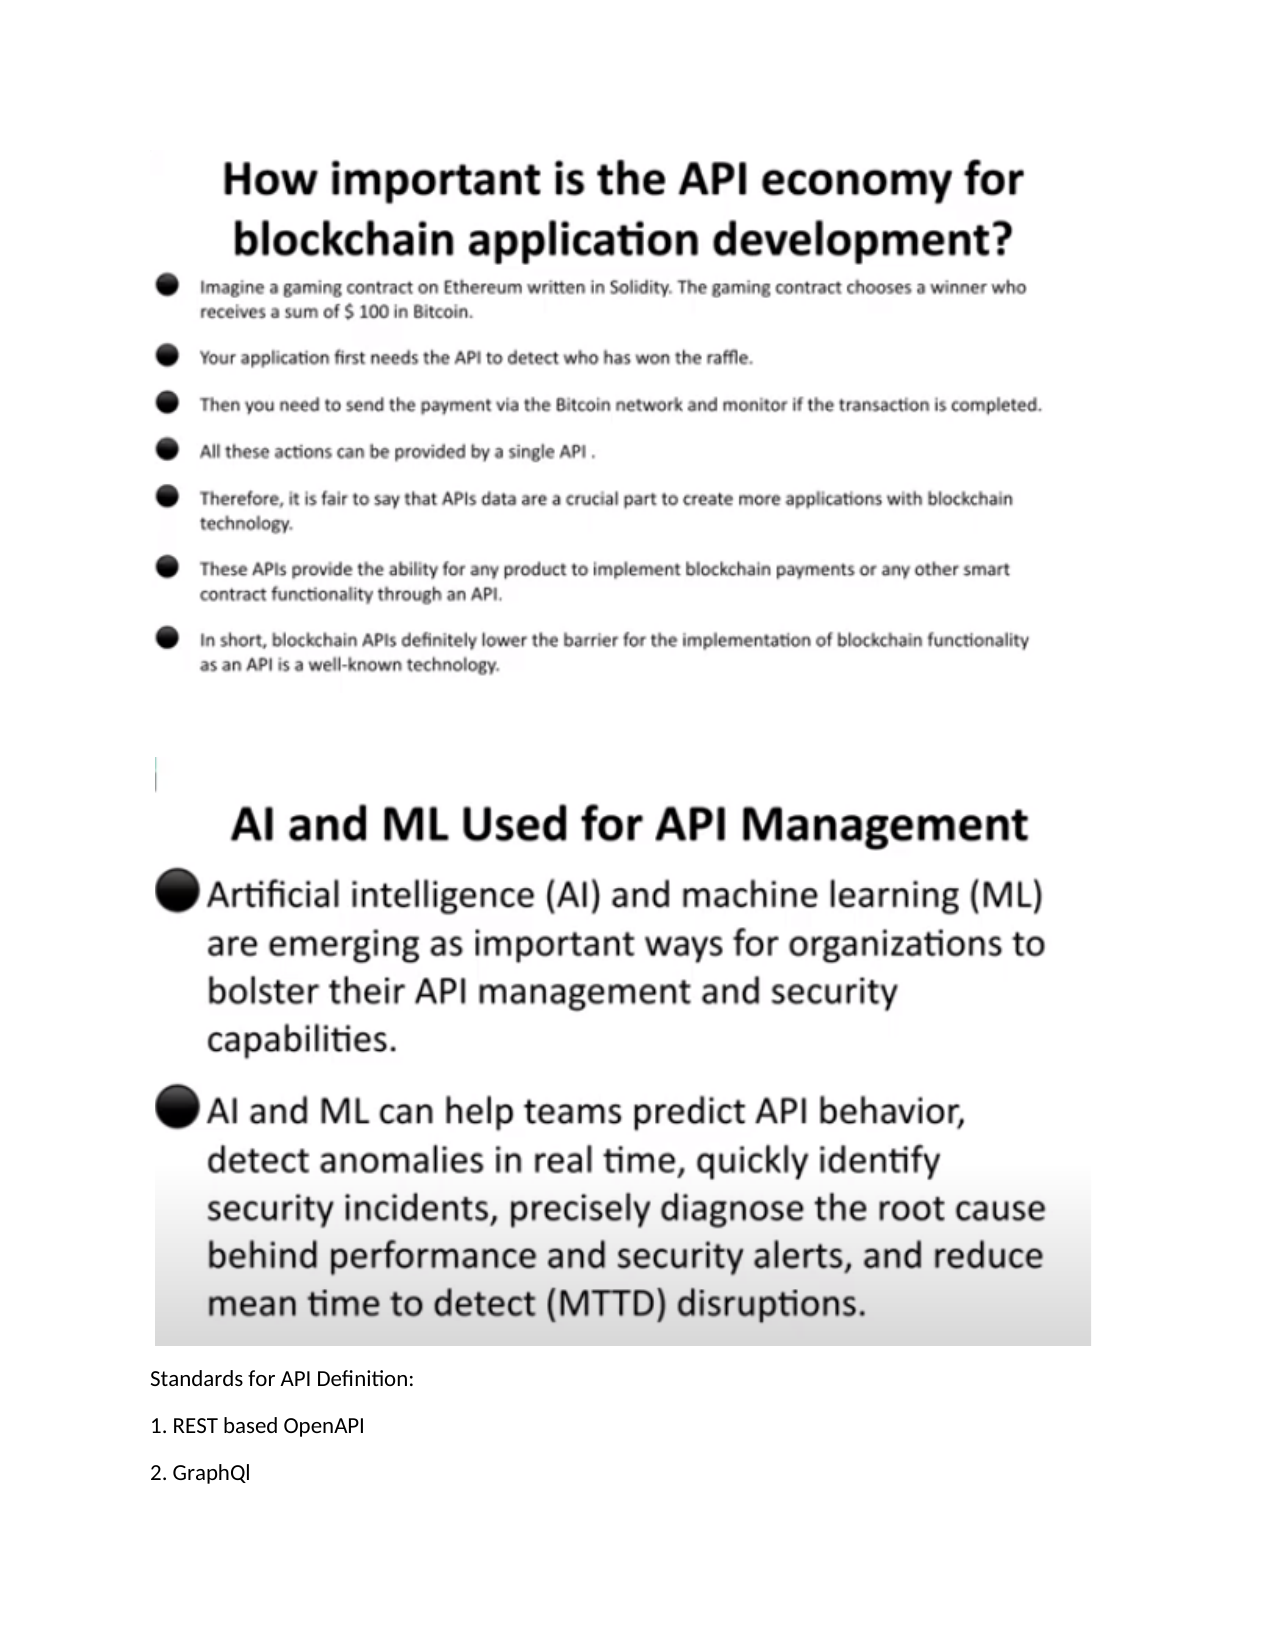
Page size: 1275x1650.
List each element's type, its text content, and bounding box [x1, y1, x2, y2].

text Standards for API Definition: [150, 1364, 1125, 1392]
text 2. GraphQl [150, 1458, 1125, 1486]
picture [155, 757, 1092, 1346]
text 1. REST based OpenAPI [150, 1411, 1125, 1439]
picture [150, 150, 1099, 693]
